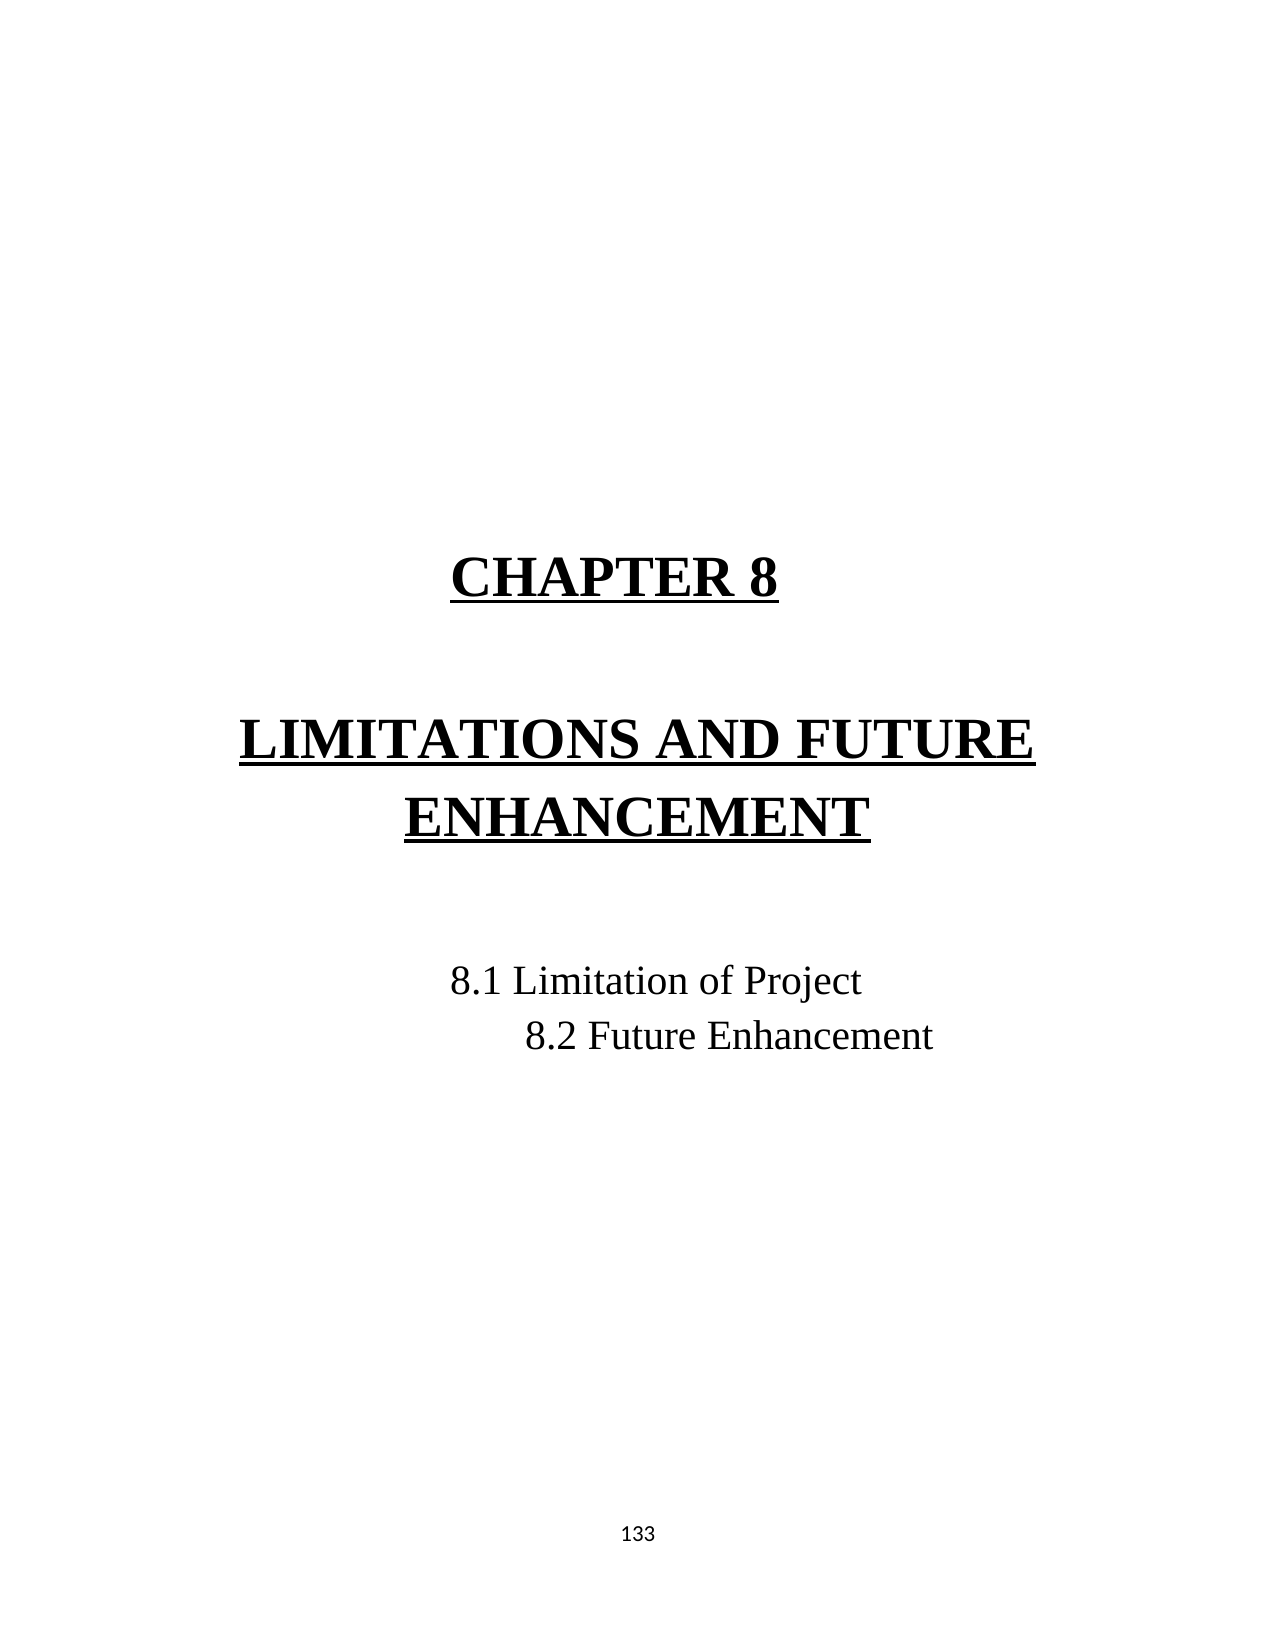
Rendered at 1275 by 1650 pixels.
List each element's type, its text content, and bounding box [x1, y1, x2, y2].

text LIMITATIONS AND FUTURE ENHANCEMENT [150, 704, 1125, 849]
text 8.1 Limitation of Project 8.2 Future Enhancement [150, 955, 1125, 1058]
text CHAPTER 8 [375, 542, 1125, 609]
